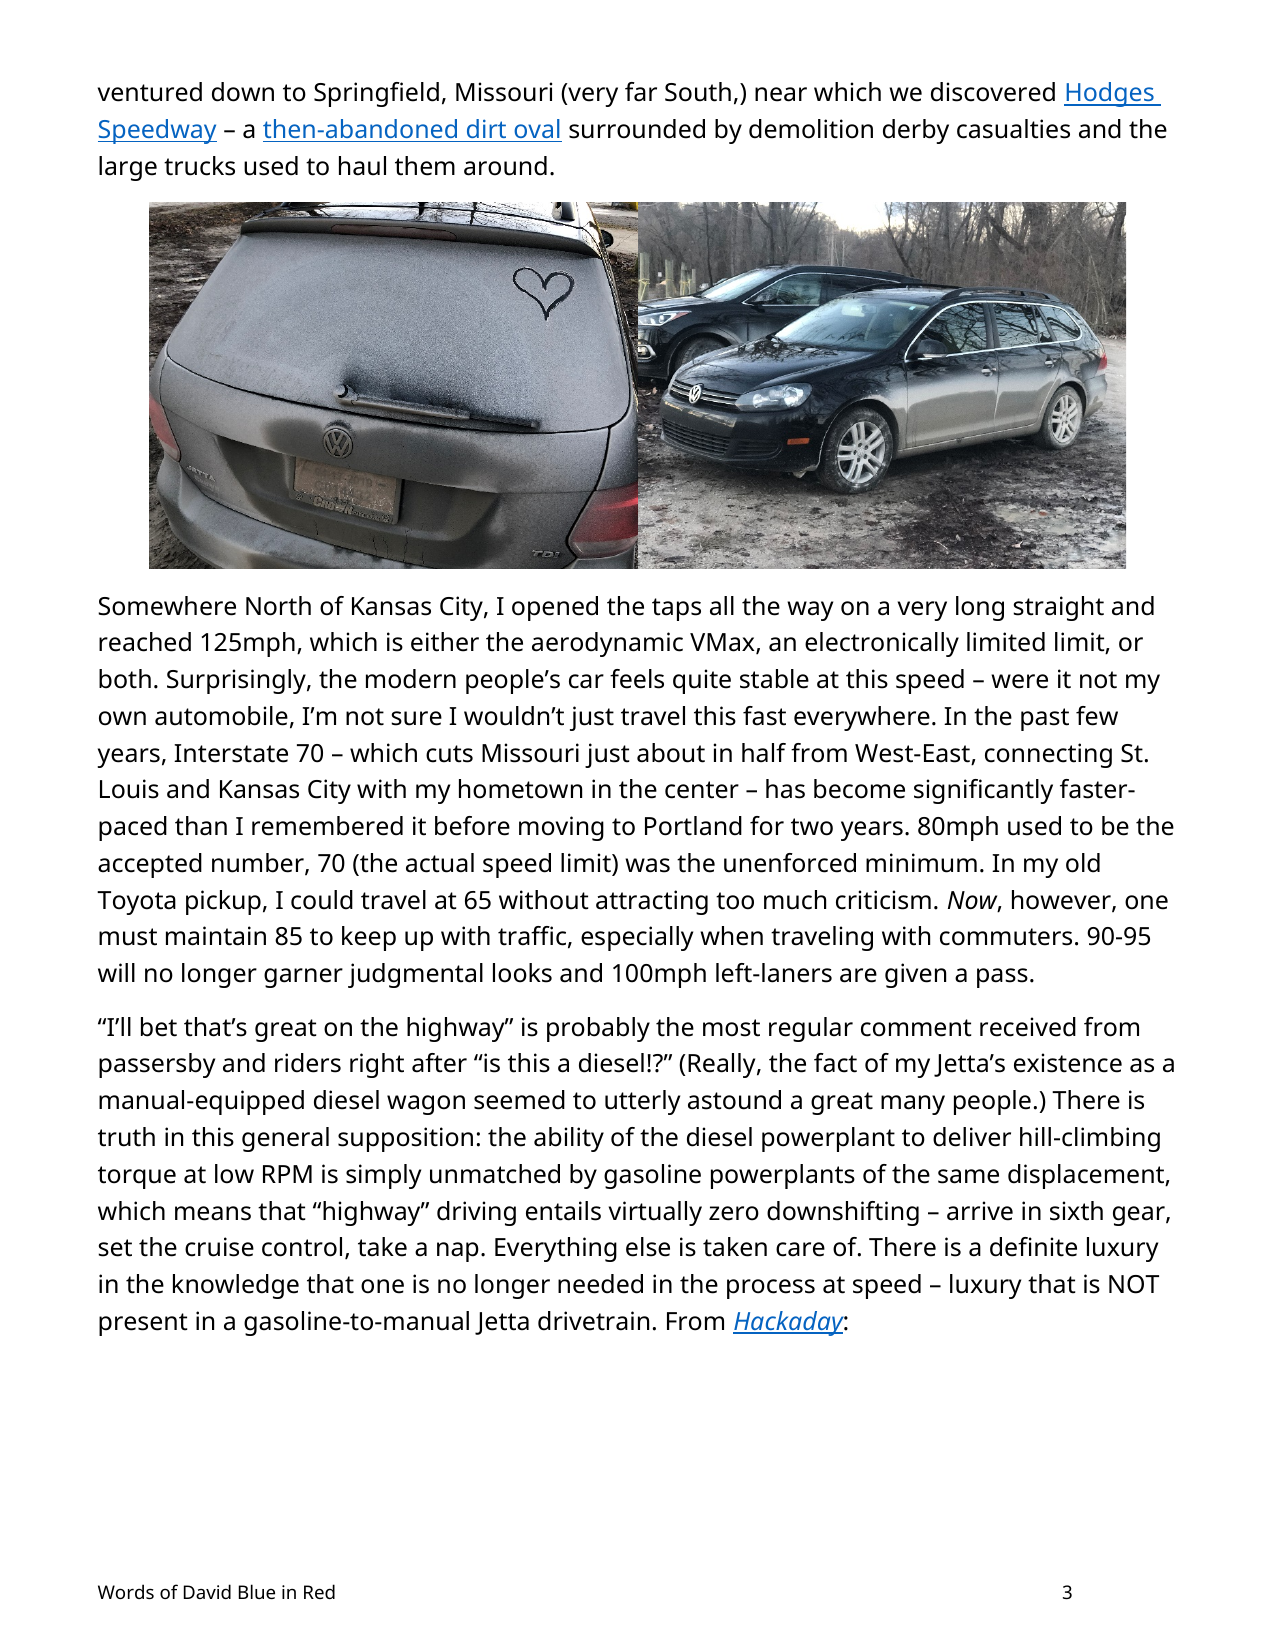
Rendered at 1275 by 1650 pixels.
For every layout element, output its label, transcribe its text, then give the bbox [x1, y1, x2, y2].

text “I’ll bet that’s great on the highway” is probably the most regular comment received from passersby and riders right after “is this a diesel!?” (Really, the fact of my Jetta’s existence as a manual-equipped diesel wagon seemed to utterly astound a great many people.) There is truth in this general supposition: the ability of the diesel powerplant to deliver hill-climbing torque at low RPM is simply unmatched by gasoline powerplants of the same displacement, which means that “highway” driving entails virtually zero downshifting – arrive in sixth gear, set the cruise control, take a nap. Everything else is taken care of. There is a definite luxury in the knowledge that one is no longer needed in the process at speed – luxury that is NOT present in a gasoline-to-manual Jetta drivetrain. From Hackaday: [97, 1009, 1177, 1337]
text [97, 75, 1177, 183]
text Somewhere North of Kansas City, I opened the taps all the way on a very long straight and reached 125mph, which is either the aerodynamic VMax, an electronically limited limit, or both. Surprisingly, the modern people’s car feels quite stable at this speed – were it not my own automobile, I’m not sure I wouldn’t just travel this fast everywhere. In the past few years, Interstate 70 – which cuts Missouri just about in half from West-East, connecting St. Louis and Kansas City with my hometown in the center – has become significantly faster-paced than I remembered it before moving to Portland for two years. 80mph used to be the accepted number, 70 (the actual speed limit) was the unenforced minimum. In my old Toyota pickup, I could travel at 65 without attracting too much criticism. Now, however, one must maintain 85 to keep up with traffic, especially when traveling with commuters. 90-95 will no longer garner judgmental looks and 100mph left-laners are given a pass. [97, 588, 1177, 990]
picture [149, 202, 1127, 569]
